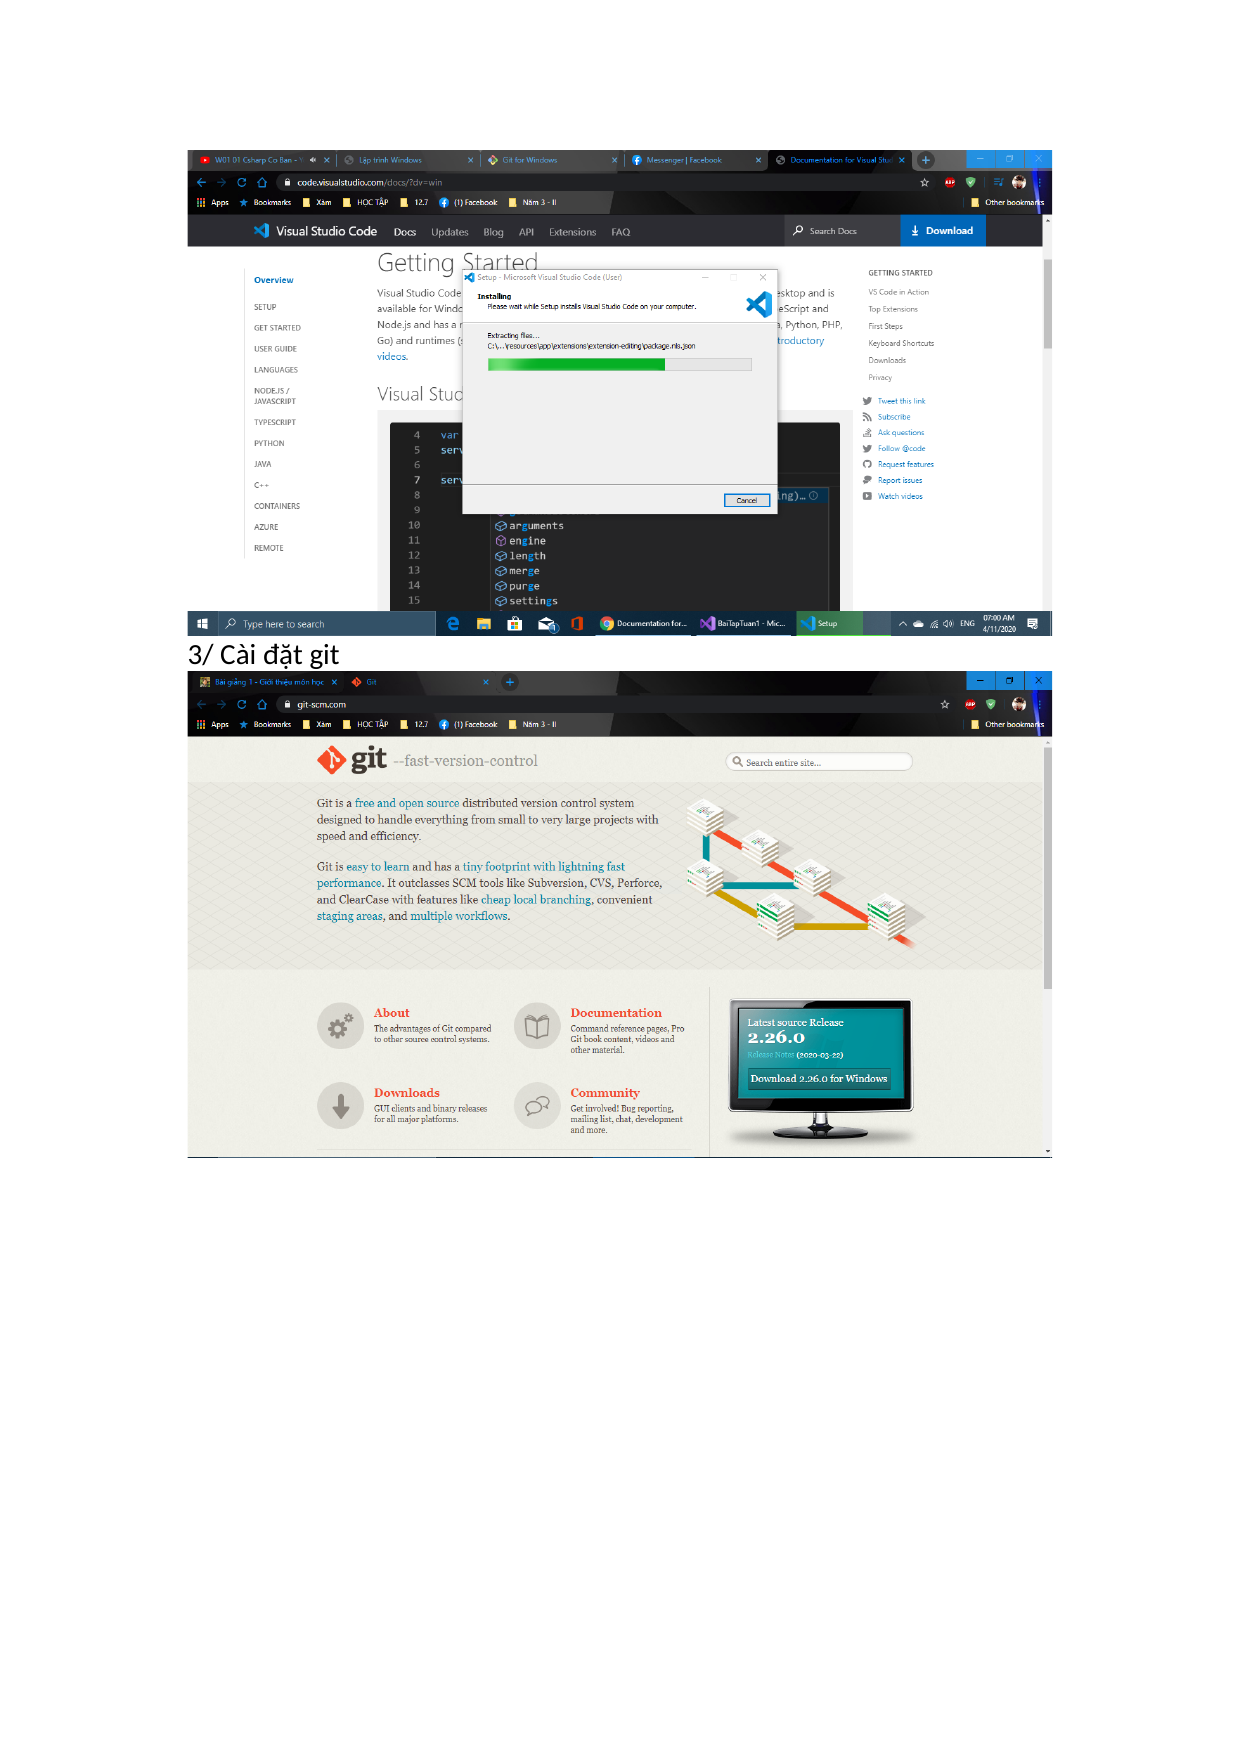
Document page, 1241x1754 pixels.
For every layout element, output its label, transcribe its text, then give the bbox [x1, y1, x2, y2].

picture [187, 150, 1053, 636]
picture [187, 671, 1053, 1158]
text 3/ Cài đặt git [187, 636, 1053, 671]
